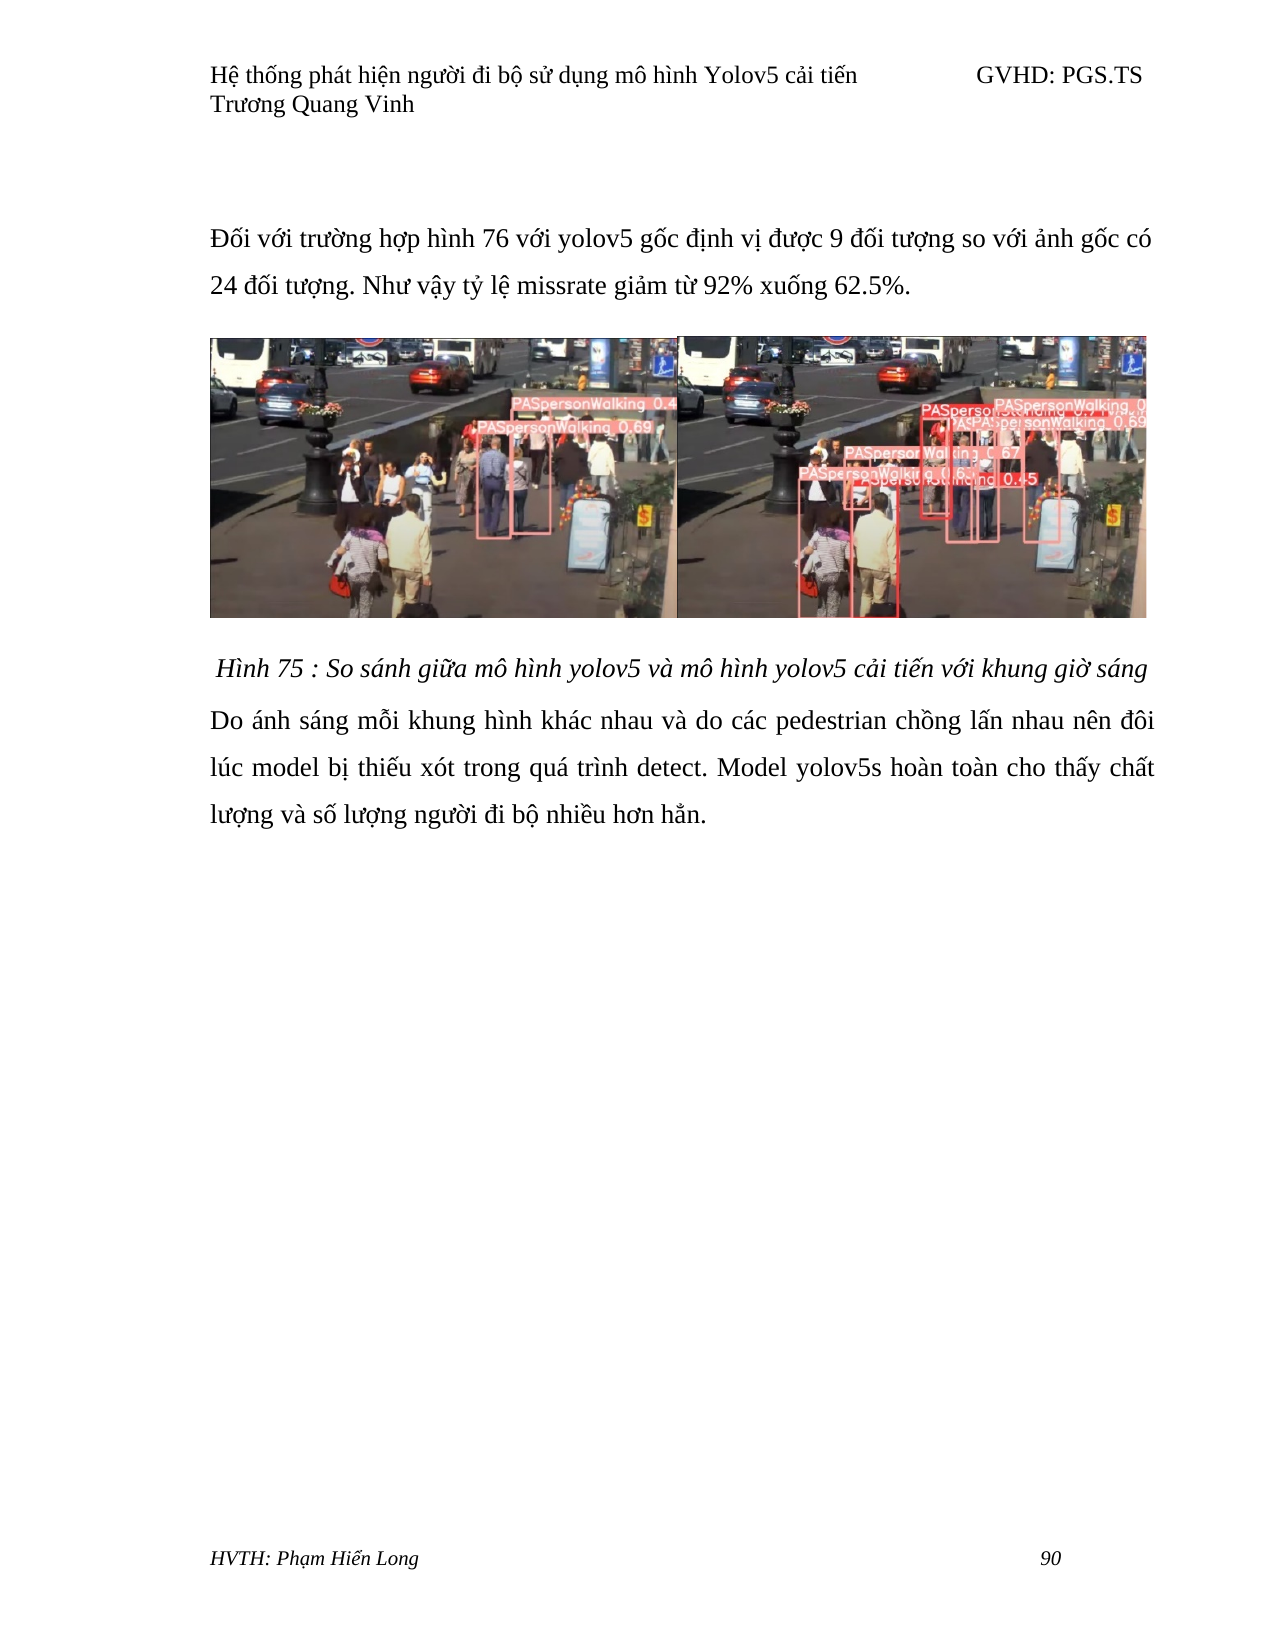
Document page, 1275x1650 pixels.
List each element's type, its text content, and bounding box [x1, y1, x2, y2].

picture [210, 336, 1147, 618]
text Do ánh sáng mỗi khung hình khác nhau và do các pedestrian chồng lấn nhau nên đôi lúc model bị thiếu xót trong quá trình detect. Model yolov5s hoàn toàn cho thấy chất lượng và số lượng người đi bộ nhiều hơn hẳn. [210, 704, 1156, 829]
text Đối với trường hợp hình 76 với yolov5 gốc định vị được 9 đối tượng so với ảnh gốc có 24 đối tượng. Như vậy tỷ lệ missrate giảm từ 92% xuống 62.5%. [210, 223, 1156, 300]
